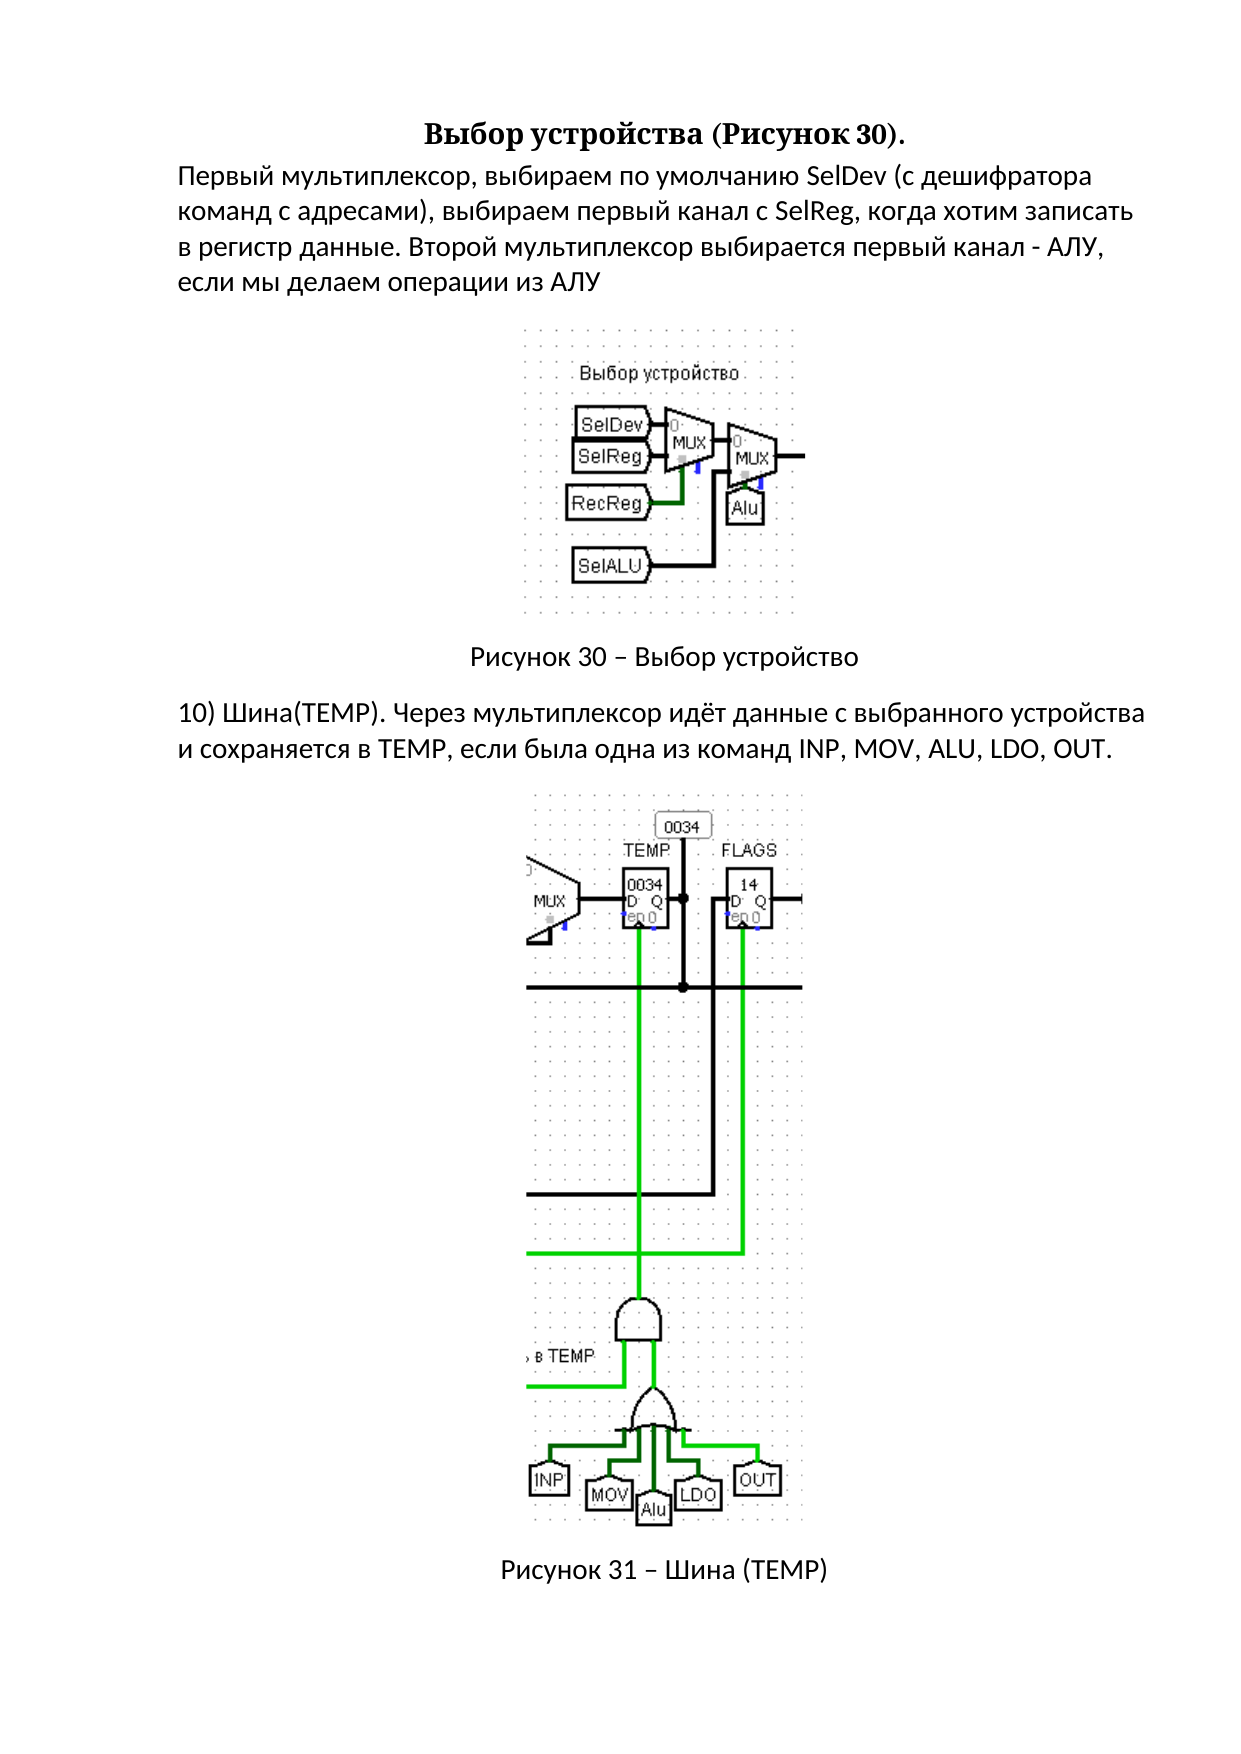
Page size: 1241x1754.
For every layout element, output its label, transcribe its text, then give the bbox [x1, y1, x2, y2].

text Первый мультиплексор, выбираем по умолчанию SelDev (с дешифратора команд с адресами), выбираем первый канал с SelReg, когда хотим записать в регистр данные. Второй мультиплексор выбирается первый канал - АЛУ, если мы делаем операции из АЛУ [177, 157, 1152, 299]
text Рисунок 31 – Шина (ТЕМР) [177, 1551, 1152, 1587]
picture [523, 320, 805, 617]
text Рисунок 30 – Выбор устройство [177, 638, 1152, 673]
text 10) Шина(TEMP). Через мультиплексор идёт данные с выбранного устройства и сохраняется в TEMP, если была одна из команд INP, MOV, ALU, LDO, OUT. [177, 694, 1152, 766]
picture [526, 786, 803, 1531]
subtitle Выбор устройства (Рисунок 30). [177, 118, 1152, 152]
